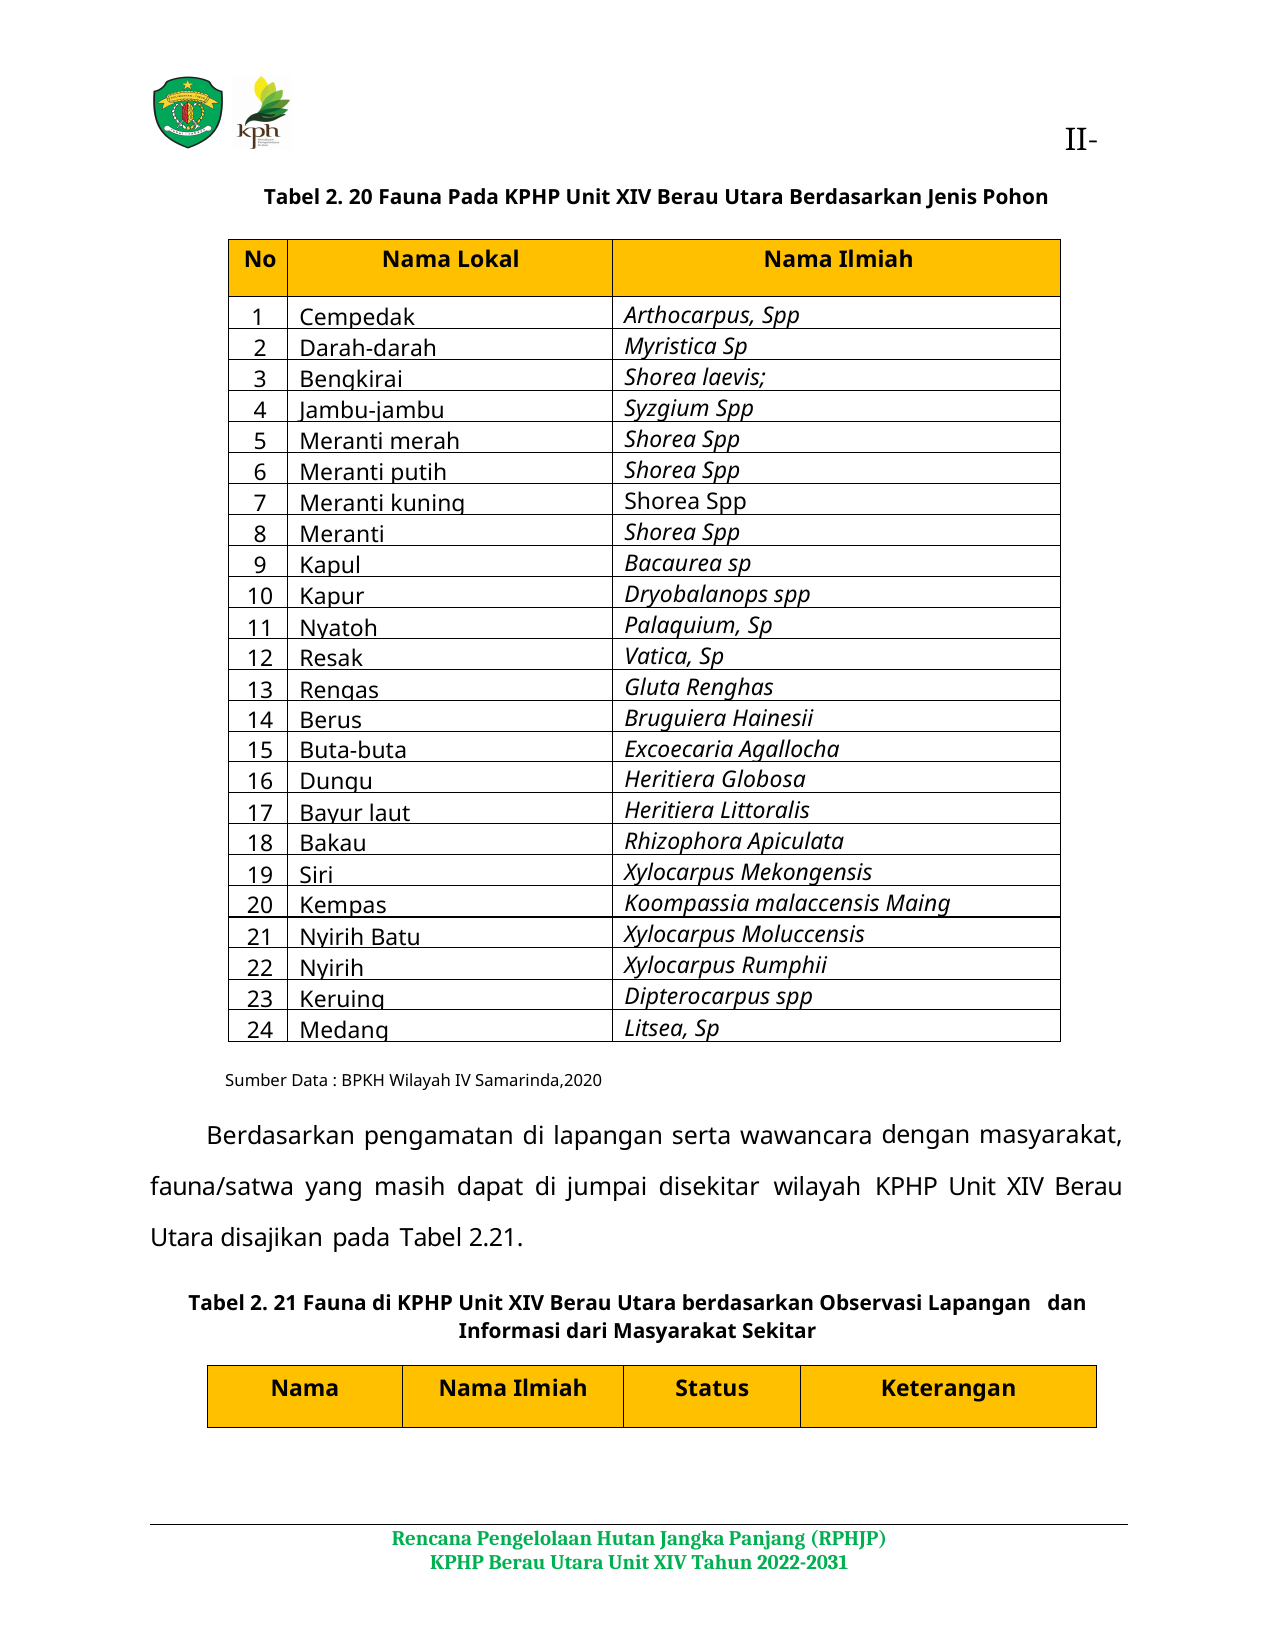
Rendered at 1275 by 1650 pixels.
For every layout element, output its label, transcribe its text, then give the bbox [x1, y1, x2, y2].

table_cell Xylocarpus Rumphii [613, 948, 1060, 978]
table_cell Kapur [288, 577, 612, 607]
table_cell Bakau [288, 824, 612, 854]
text Berdasarkan pengamatan di lapangan serta wawancara dengan masyarakat, fauna/satwa yang masih dapat di jumpai disekitar wilayah KPHP Unit XIV Berau Utara disajikan pada Tabel 2.21. [150, 1117, 1123, 1254]
table_cell Dipterocarpus spp [613, 980, 1060, 1009]
table_cell 12 [229, 639, 287, 669]
table_cell 11 [229, 608, 287, 638]
table_cell Myristica Sp [613, 329, 1060, 359]
table_header Status [624, 1366, 800, 1427]
table_cell Vatica, Sp [613, 639, 1060, 669]
text Tabel 2. 21 Fauna di KPHP Unit XIV Berau Utara berdasarkan Observasi Lapangan dan Informasi dari Masyarakat Sekitar [150, 1288, 1125, 1344]
table_cell 10 [229, 577, 287, 607]
table_cell 7 [229, 484, 287, 514]
table_cell Meranti putih [288, 453, 612, 483]
table_cell Palaquium, Sp [613, 608, 1060, 638]
table_cell Xylocarpus Moluccensis [613, 918, 1060, 947]
table_cell Koompassia malaccensis Maing [613, 886, 1060, 916]
table_cell 1 [229, 297, 287, 327]
table_cell Shorea laevis; [613, 360, 1060, 389]
table_cell Keruing [288, 980, 612, 1009]
table_cell Buta-buta [288, 732, 612, 761]
table_cell Nyirih [288, 948, 612, 978]
table_cell Rengas [288, 670, 612, 700]
table_header Nama Ilmiah [613, 240, 1060, 296]
table_cell Arthocarpus, Spp [613, 297, 1060, 327]
table_cell 8 [229, 515, 287, 545]
table_cell Siri [288, 855, 612, 885]
table_cell 5 [229, 422, 287, 452]
table_cell Xylocarpus Mekongensis [613, 855, 1060, 885]
table_cell Shorea Spp [613, 453, 1060, 483]
text Sumber Data : BPKH Wilayah IV Samarinda,2020 [150, 332, 1128, 1092]
table_header No [229, 240, 287, 296]
table_cell Nyatoh [288, 608, 612, 638]
table_cell Litsea, Sp [613, 1010, 1060, 1041]
table_cell Kapul [288, 546, 612, 576]
picture [150, 75, 226, 151]
table_cell 16 [229, 762, 287, 792]
table_cell 14 [229, 701, 287, 731]
table_cell Cempedak [288, 297, 612, 327]
table_cell 6 [229, 453, 287, 483]
table_cell 20 [229, 886, 287, 916]
table_header Nama Lokal [288, 240, 612, 296]
table_cell 3 [229, 360, 287, 389]
table_cell 24 [229, 1010, 287, 1041]
table_cell Gluta Renghas [613, 670, 1060, 700]
table_cell Berus [288, 701, 612, 731]
table_cell Dungu [288, 762, 612, 792]
table_cell Bayur laut [288, 793, 612, 823]
table_cell Heritiera Littoralis [613, 793, 1060, 823]
table_cell 22 [229, 948, 287, 978]
table_cell Bengkirai [288, 360, 612, 389]
table_cell 18 [229, 824, 287, 854]
table_cell 15 [229, 732, 287, 761]
picture [232, 75, 292, 150]
table_cell Meranti kuning [288, 484, 612, 514]
table_cell Excoecaria Agallocha [613, 732, 1060, 761]
table_cell Bruguiera Hainesii [613, 701, 1060, 731]
table_cell 21 [229, 918, 287, 947]
table_cell Syzgium Spp [613, 391, 1060, 421]
table_cell Kempas [288, 886, 612, 916]
table_cell 9 [229, 546, 287, 576]
text Tabel 2. 20 Fauna Pada KPHP Unit XIV Berau Utara Berdasarkan Jenis Pohon [187, 182, 1125, 211]
table_header Nama Ilmiah [403, 1366, 623, 1427]
table_cell Resak [288, 639, 612, 669]
table_cell Medang [288, 1010, 612, 1041]
table_cell Shorea Spp [613, 422, 1060, 452]
table_cell 13 [229, 670, 287, 700]
table_cell 23 [229, 980, 287, 1009]
table_cell Meranti [288, 515, 612, 545]
table_cell Heritiera Globosa [613, 762, 1060, 792]
table_header Keterangan [801, 1366, 1096, 1427]
table_header Nama [208, 1366, 402, 1427]
table_cell Meranti merah [288, 422, 612, 452]
table_cell 19 [229, 855, 287, 885]
table_cell Bacaurea sp [613, 546, 1060, 576]
table_cell Jambu-jambu [288, 391, 612, 421]
table_cell 2 [229, 329, 287, 359]
table_cell Nyirih Batu [288, 918, 612, 947]
table_cell Dryobalanops spp [613, 577, 1060, 607]
table_cell Rhizophora Apiculata [613, 824, 1060, 854]
table_cell 4 [229, 391, 287, 421]
table_cell Shorea Spp [613, 484, 1060, 514]
table_cell 17 [229, 793, 287, 823]
table_cell Shorea Spp [613, 515, 1060, 545]
table_cell Darah-darah [288, 329, 612, 359]
